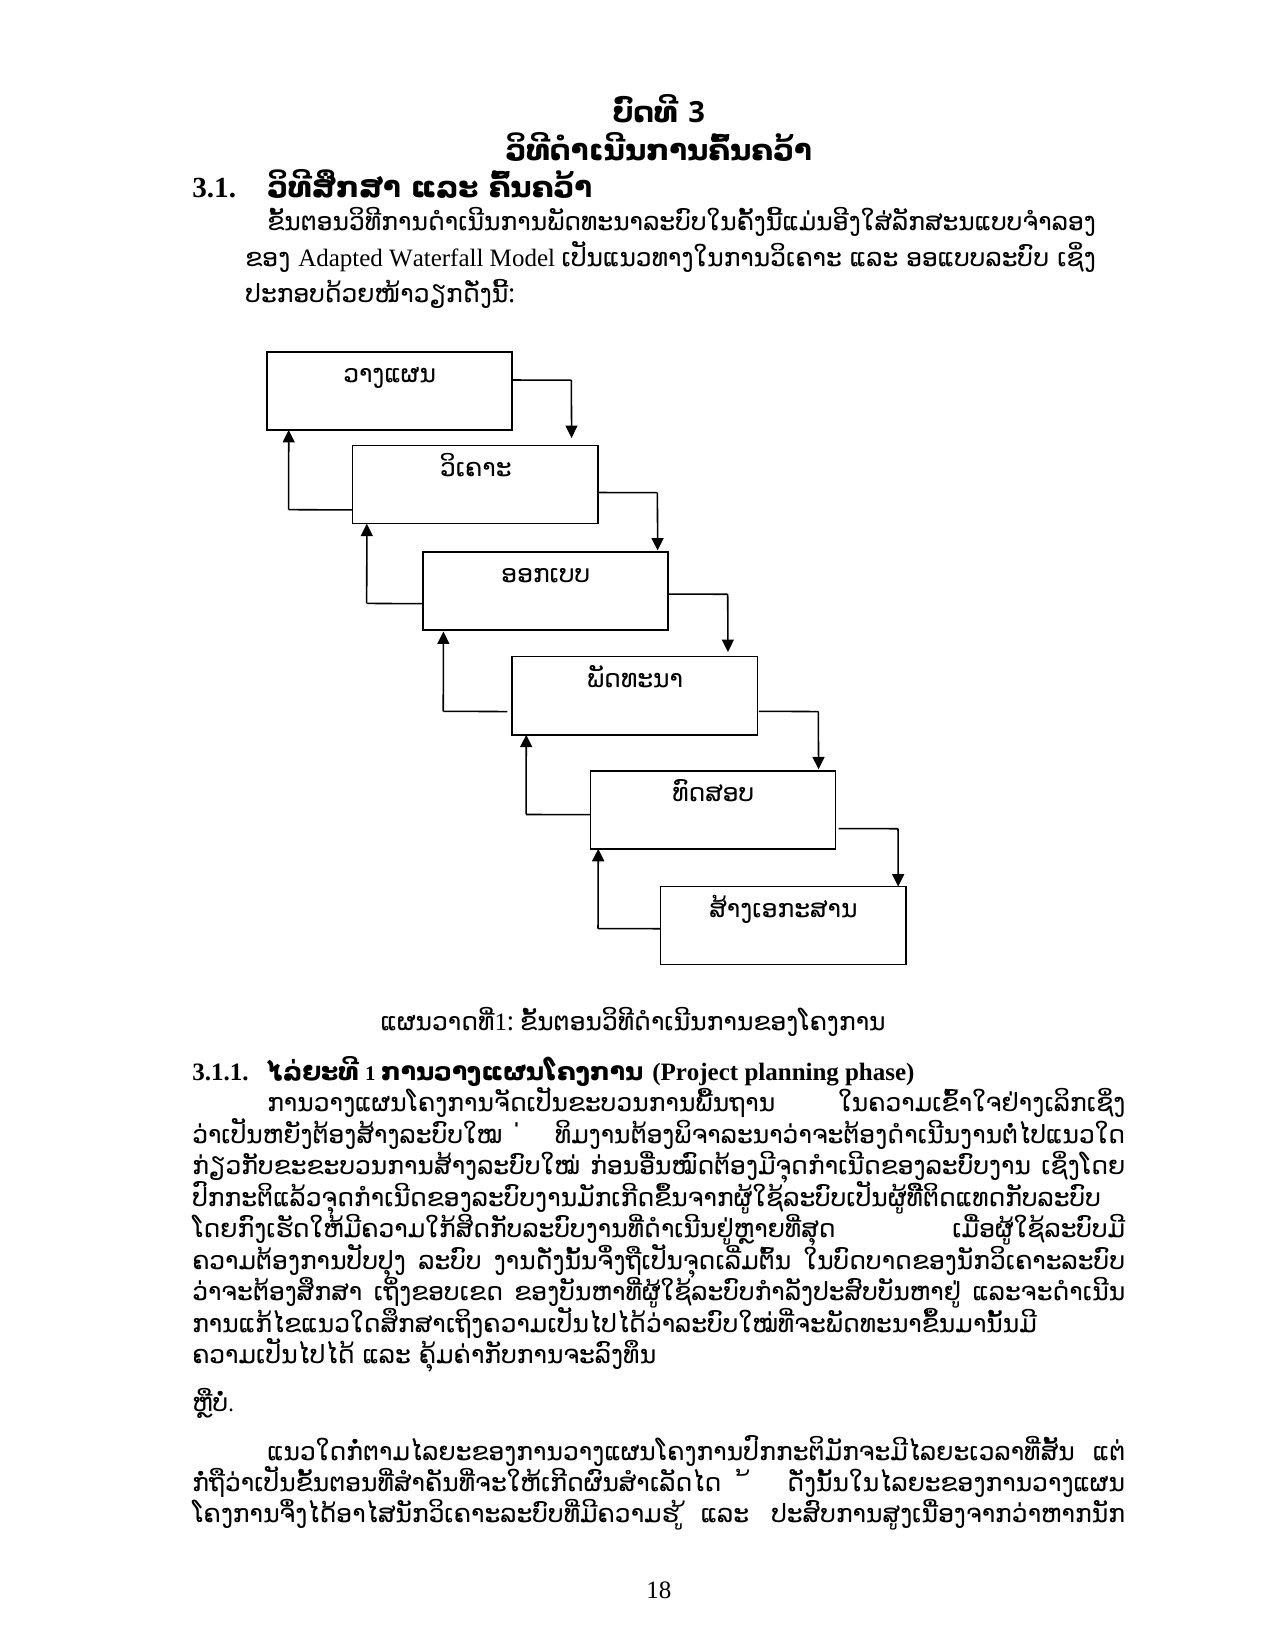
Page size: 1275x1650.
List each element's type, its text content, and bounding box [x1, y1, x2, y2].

text ແຜນວາດທີ່1: ຂັ້ນຕອນວິທີດຳເນີນການຂອງໂຄງການ [192, 1003, 1125, 1038]
list ຂັ້ນຕອນວິທີການດຳເນີນການພັດທະນາລະບົບໃນຄັ້ງນີ້ແມ່ນອີງໃສ່ລັກສະນແບບຈຳລອງຂອງ Adapted Waterfall Model ເປັນແນວທາງໃນການວິເຄາະ ແລະ ອອແບບລະບົບ ເຊິ່ງປະກອບດ້ວຍໜ້າວຽກດັ່ງນີ້: [245, 207, 1125, 310]
subtitle ວິທີສຶກສາ ແລະ ຄົ້ນຄວ້າ [192, 170, 1125, 204]
subtitle ວິທີດຳເນີນການຄົ້ນຄວ້າ [192, 134, 1125, 168]
text ຫຼືບໍ່. [192, 1388, 1125, 1418]
subtitle ບົດທີ 3 [192, 91, 1125, 131]
list ການວາງແຜນໂຄງການຈັດເປັນຂະບວນການພື້ນຖານ ໃນຄວາມເຂົ້າໃຈຢ່າງເລິກເຊິ່ງວ່າເປັນຫຍັງຕ້ອງສ້າງລະບົບໃໝ່ ທິມງານຕ້ອງພິຈາລະນາວ່າຈະຕ້ອງດຳເນີນງານຕໍ່ໄປແນວໃດ ກ່ຽວກັບຂະຂະບວນການສ້າງລະບົບໃໝ່ ກ່ອນອື່ນໝົດຕ້ອງມີຈຸດກຳເນີດຂອງລະບົບງານ ເຊິ່ງໂດຍປົກກະຕິແລ້ວຈຸດກຳເນີດຂອງລະບົບງານມັກເກີດຂຶ້ນຈາກຜູ້ໃຊ້ລະບົບເປັນຜູ້ທືີຕິດແທດກັບລະບົບໂດຍກົງເຮັດໃຫ້ມີຄວາມໃກ້ສິດກັບລະບົບງານທີ່ດຳເນີນຢູ່ຫຼາຍທີ່ສຸດ ເມື່ອຜູ້ໃຊ້ລະບົບມີຄວາມຕ້ອງການປັບປຸງ ລະບົບ ງານດັ່ງນັ້ນຈຶ່ງຖືເປັນຈຸດເລີ່ມຕົ້ນ ໃນບົດບາດຂອງນັກວິເຄາະລະບົບວ່າຈະຕ້ອງສຶກສາ ເຖິ່ງຂອບເຂດ ຂອງບັນຫາທີ່ຜູ້ໃຊ້ລະບົບກຳລັງປະສົບບັນຫາຢູ່ ແລະຈະດຳເນີນການແກ້ໄຂແນວໃດສຶກສາເຖິງຄວາມເປັນໄປໄດ້ວ່າລະບົບໃໝ່ທີ່ຈະພັດທະນາຂຶ້ນມານັ້ນມີຄວາມເປັນໄປໄດ້ ແລະ ຄຸ້ມຄ່າກັບການຈະລົງທຶນ [192, 1088, 1125, 1369]
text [192, 1437, 1125, 1529]
list ໄລ່ຍະທີ 1 ການວາງແຜນໂຄງການ (Project planning phase) [192, 1057, 1125, 1086]
